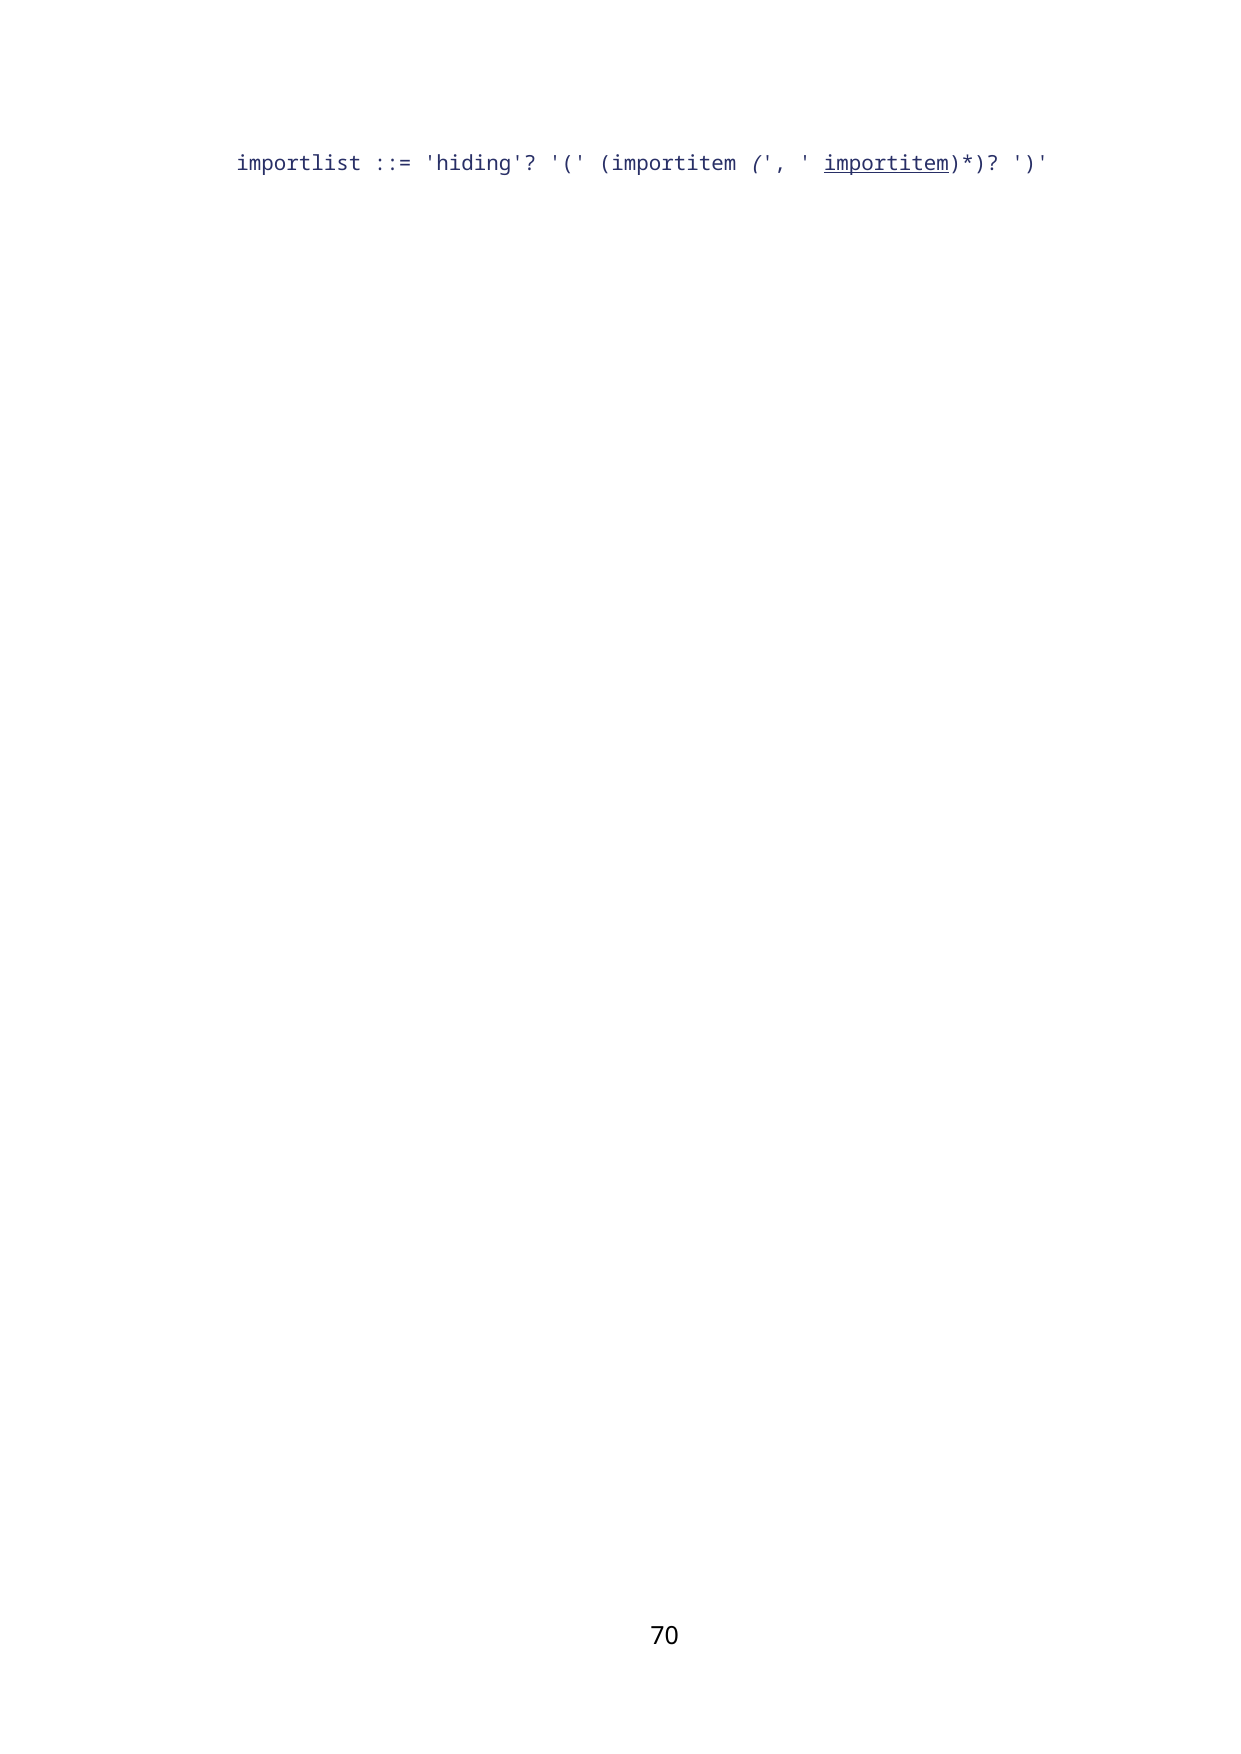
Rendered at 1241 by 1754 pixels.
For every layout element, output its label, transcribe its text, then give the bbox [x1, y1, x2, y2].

text importlist ::= 'hiding'? '(' (importitem (', ' importitem)*)? ')' [236, 148, 1092, 176]
